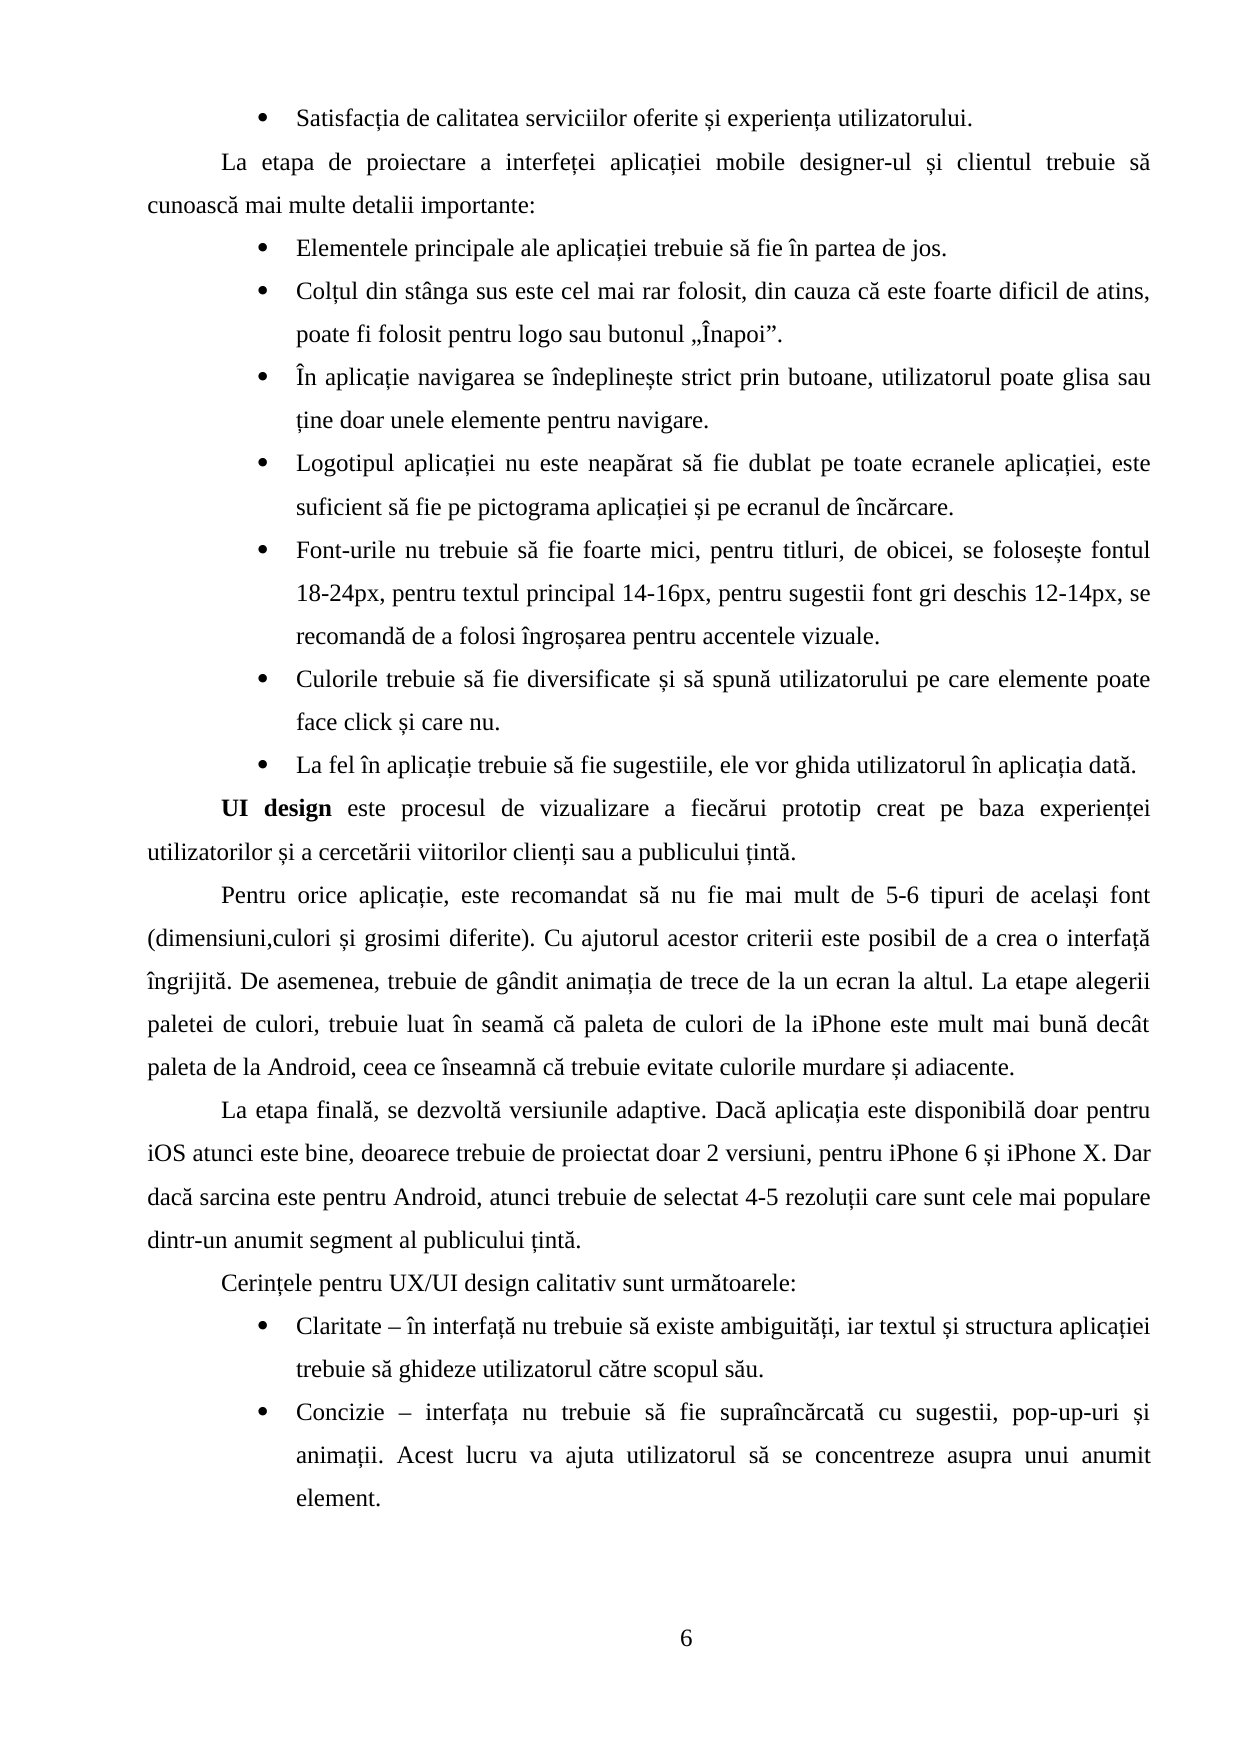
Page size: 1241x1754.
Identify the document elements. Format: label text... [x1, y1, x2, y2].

text La etapa finală, se dezvoltă versiunile adaptive. Dacă aplicația este disponibilă doar pentru iOS atunci este bine, deoarece trebuie de proiectat doar 2 versiuni, pentru iPhone 6 și iPhone X. Dar dacă sarcina este pentru Android, atunci trebuie de selectat 4-5 rezoluții care sunt cele mai populare dintr-un anumit segment al publicului țintă. [147, 1095, 1152, 1253]
list Font-urile nu trebuie să fie foarte mici, pentru titluri, de obicei, se folosește fontul 18-24px, pentru textul principal 14-16px, pentru sugestii font gri deschis 12-14px, se recomandă de a folosi îngroșarea pentru accentele vizuale. [258, 535, 1152, 650]
list Claritate – în interfață nu trebuie să existe ambiguități, iar textul și structura aplicației trebuie să ghideze utilizatorul către scopul său. [258, 1311, 1152, 1383]
list Culorile trebuie să fie diversificate și să spună utilizatorului pe care elemente poate face click și care nu. [258, 664, 1152, 736]
text Pentru orice aplicație, este recomandat să nu fie mai mult de 5-6 tipuri de același font (dimensiuni,culori și grosimi diferite). Cu ajutorul acestor criterii este posibil de a crea o interfață îngrijită. De asemenea, trebuie de gândit animația de trece de la un ecran la altul. La etape alegerii paletei de culori, trebuie luat în seamă că paleta de culori de la iPhone este mult mai bună decât paleta de la Android, ceea ce înseamnă că trebuie evitate culorile murdare și adiacente. [147, 880, 1152, 1081]
text UI design este procesul de vizualizare a fiecărui prototip creat pe baza experienței utilizatorilor și a cercetării viitorilor clienți sau a publicului țintă. [147, 793, 1152, 865]
list Concizie – interfața nu trebuie să fie supraîncărcată cu sugestii, pop-up-uri și animații. Acest lucru va ajuta utilizatorul să se concentreze asupra unui anumit element. [258, 1397, 1152, 1512]
text Cerințele pentru UX/UI design calitativ sunt următoarele: [147, 1268, 1152, 1297]
list La fel în aplicație trebuie să fie sugestiile, ele vor ghida utilizatorul în aplicația dată. [258, 750, 1152, 779]
text La etapa de proiectare a interfeței aplicației mobile designer-ul și clientul trebuie să cunoască mai multe detalii importante: [147, 147, 1152, 218]
list Satisfacția de calitatea serviciilor oferite și experiența utilizatorului. [258, 103, 1152, 132]
list Elementele principale ale aplicației trebuie să fie în partea de jos. [258, 233, 1152, 262]
list Logotipul aplicației nu este neapărat să fie dublat pe toate ecranele aplicației, este suficient să fie pe pictograma aplicației și pe ecranul de încărcare. [258, 448, 1152, 520]
list În aplicație navigarea se îndeplinește strict prin butoane, utilizatorul poate glisa sau ține doar unele elemente pentru navigare. [258, 362, 1152, 434]
list Colțul din stânga sus este cel mai rar folosit, din cauza că este foarte dificil de atins, poate fi folosit pentru logo sau butonul „Înapoi”. [258, 276, 1152, 348]
